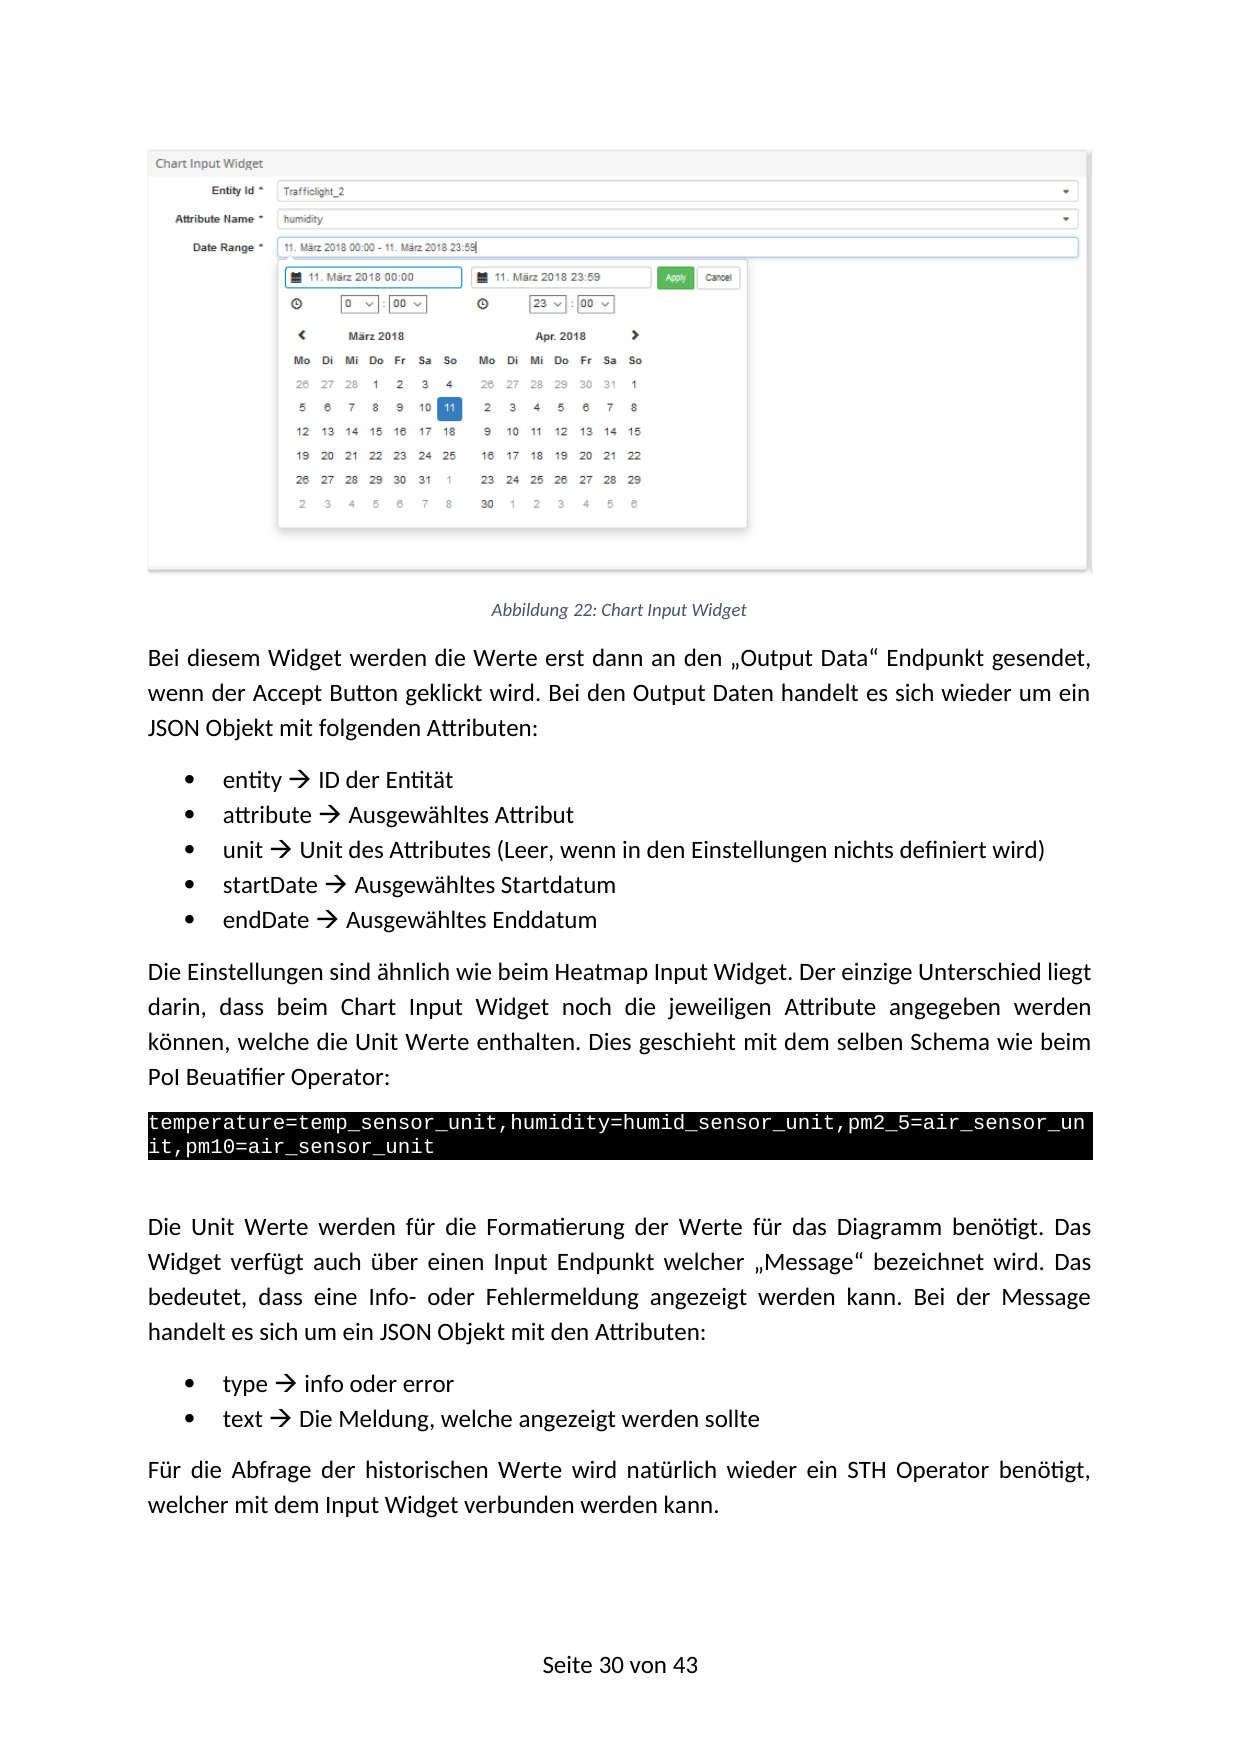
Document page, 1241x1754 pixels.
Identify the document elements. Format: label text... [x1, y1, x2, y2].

list type info oder error [185, 1368, 1093, 1398]
list attribute Ausgewähltes Attribut [185, 799, 1093, 829]
list unit Unit des Attributes (Leer, wenn in den Einstellungen nichts definiert wird) [185, 834, 1093, 864]
text temperature=temp_sensor_unit,humidity=humid_sensor_unit,pm2_5=air_sensor_unit,pm10=air_sensor_unit [148, 1112, 1093, 1160]
list text Die Meldung, welche angezeigt werden sollte [185, 1403, 1093, 1433]
picture [147, 147, 1093, 578]
list entity ID der Entität [185, 764, 1093, 794]
text Für die Abfrage der historischen Werte wird natürlich wieder ein STH Operator benötigt, welcher mit dem Input Widget verbunden werden kann. [148, 1455, 1093, 1520]
list startDate Ausgewähltes Startdatum [185, 869, 1093, 899]
list endDate Ausgewähltes Enddatum [185, 904, 1093, 934]
text Bei diesem Widget werden die Werte erst dann an den „Output Data“ Endpunkt gesendet, wenn der Accept Button geklickt wird. Bei den Output Daten handelt es sich wieder um ein JSON Objekt mit folgenden Attributen: [148, 642, 1093, 743]
text Die Unit Werte werden für die Formatierung der Werte für das Diagramm benötigt. Das Widget verfügt auch über einen Input Endpunkt welcher „Message“ bezeichnet wird. Das bedeutet, dass eine Info- oder Fehlermeldung angezeigt werden kann. Bei der Message handelt es sich um ein JSON Objekt mit den Attributen: [148, 1211, 1093, 1347]
text Die Einstellungen sind ähnlich wie beim Heatmap Input Widget. Der einzige Unterschied liegt darin, dass beim Chart Input Widget noch die jeweiligen Attribute angegeben werden können, welche die Unit Werte enthalten. Dies geschieht mit dem selben Schema wie beim PoI Beuatifier Operator: [148, 956, 1093, 1091]
